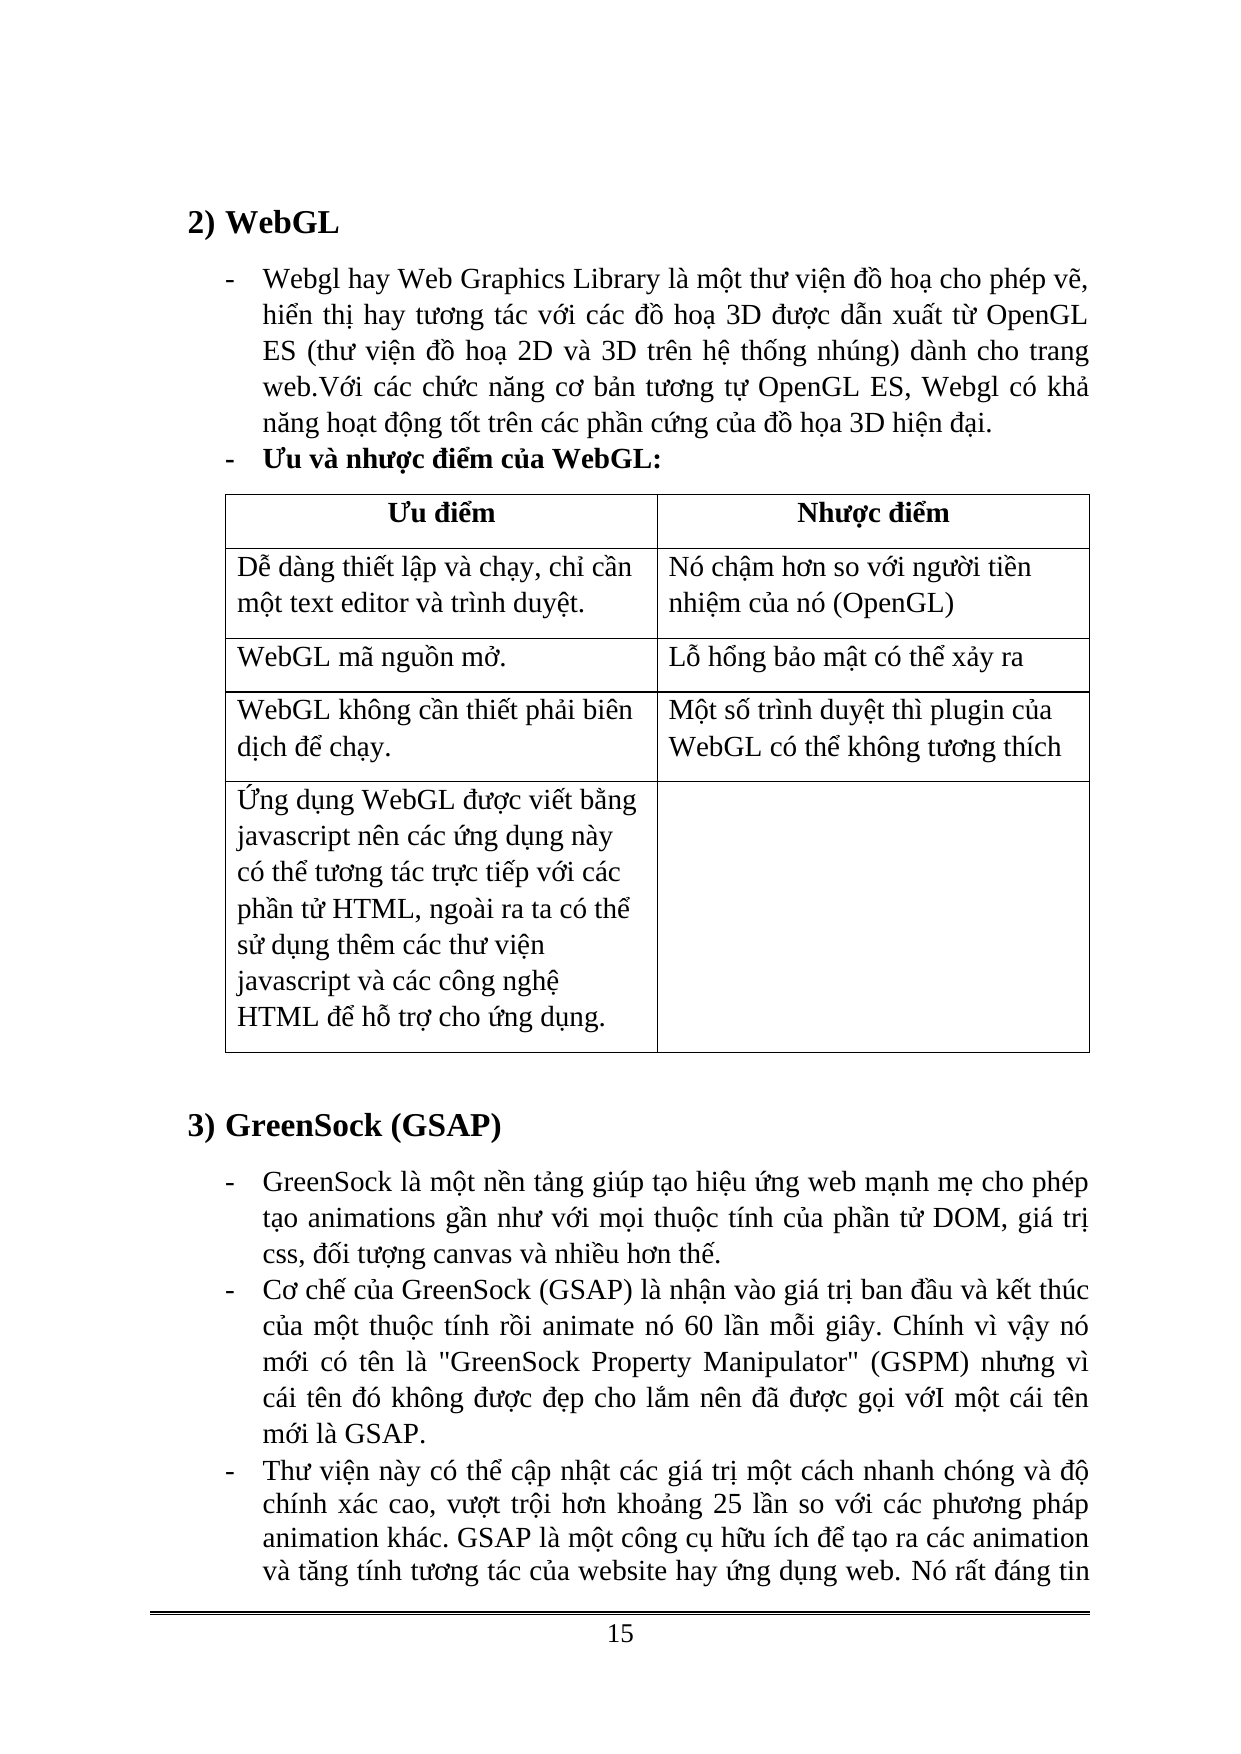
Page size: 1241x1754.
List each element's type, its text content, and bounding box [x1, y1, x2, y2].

table_cell Lỗ hổng bảo mật có thể xảy ra [658, 639, 1089, 691]
table_cell Ứng dụng WebGL được viết bằng javascript nên các ứng dụng này có thể tương tác trực tiếp với các phần tử HTML, ngoài ra ta có thể sử dụng thêm các thư viện javascript và các công nghệ HTML để hỗ trợ cho ứng dụng. [226, 782, 657, 1052]
list Webgl hay Web Graphics Library là một thư viện đồ hoạ cho phép vẽ, hiển thị hay tương tác với các đồ hoạ 3D được dẫn xuất từ OpenGL ES (thư viện đồ hoạ 2D và 3D trên hệ thống nhúng) dành cho trang web.Với các chức năng cơ bản tương tự OpenGL ES, Webgl có khả năng hoạt động tốt trên các phần cứng của đồ họa 3D hiện đại. [225, 261, 1090, 439]
list WebGL [187, 203, 1090, 241]
table_cell Một số trình duyệt thì plugin của WebGL có thể không tương thích [658, 693, 1089, 781]
table_cell WebGL không cần thiết phải biên dịch để chạy. [226, 693, 657, 781]
list Ưu và nhược điểm của WebGL: [225, 442, 1090, 475]
table_cell [658, 782, 1089, 1052]
table_cell Nó chậm hơn so với người tiền nhiệm của nó (OpenGL) [658, 549, 1089, 638]
table_cell WebGL mã nguồn mở. [226, 639, 657, 691]
list Cơ chế của GreenSock (GSAP) là nhận vào giá trị ban đầu và kết thúc của một thuộc tính rồi animate nó 60 lần mỗi giây. Chính vì vậy nó mới có tên là "GreenSock Property Manipulator" (GSPM) nhưng vì cái tên đó không được đẹp cho lắm nên đã được gọi vớI một cái tên mới là GSAP. [225, 1272, 1090, 1450]
table_cell Dễ dàng thiết lập và chạy, chỉ cần một text editor và trình duyệt. [226, 549, 657, 638]
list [225, 1453, 1090, 1587]
list GreenSock (GSAP) [187, 1106, 1090, 1144]
table_header Ưu điểm [226, 495, 657, 548]
list GreenSock là một nền tảng giúp tạo hiệu ứng web mạnh mẹ cho phép tạo animations gần như với mọi thuộc tính của phần tử DOM, giá trị css, đối tượng canvas và nhiều hơn thế. [225, 1164, 1090, 1269]
table_header Nhược điểm [658, 495, 1089, 548]
